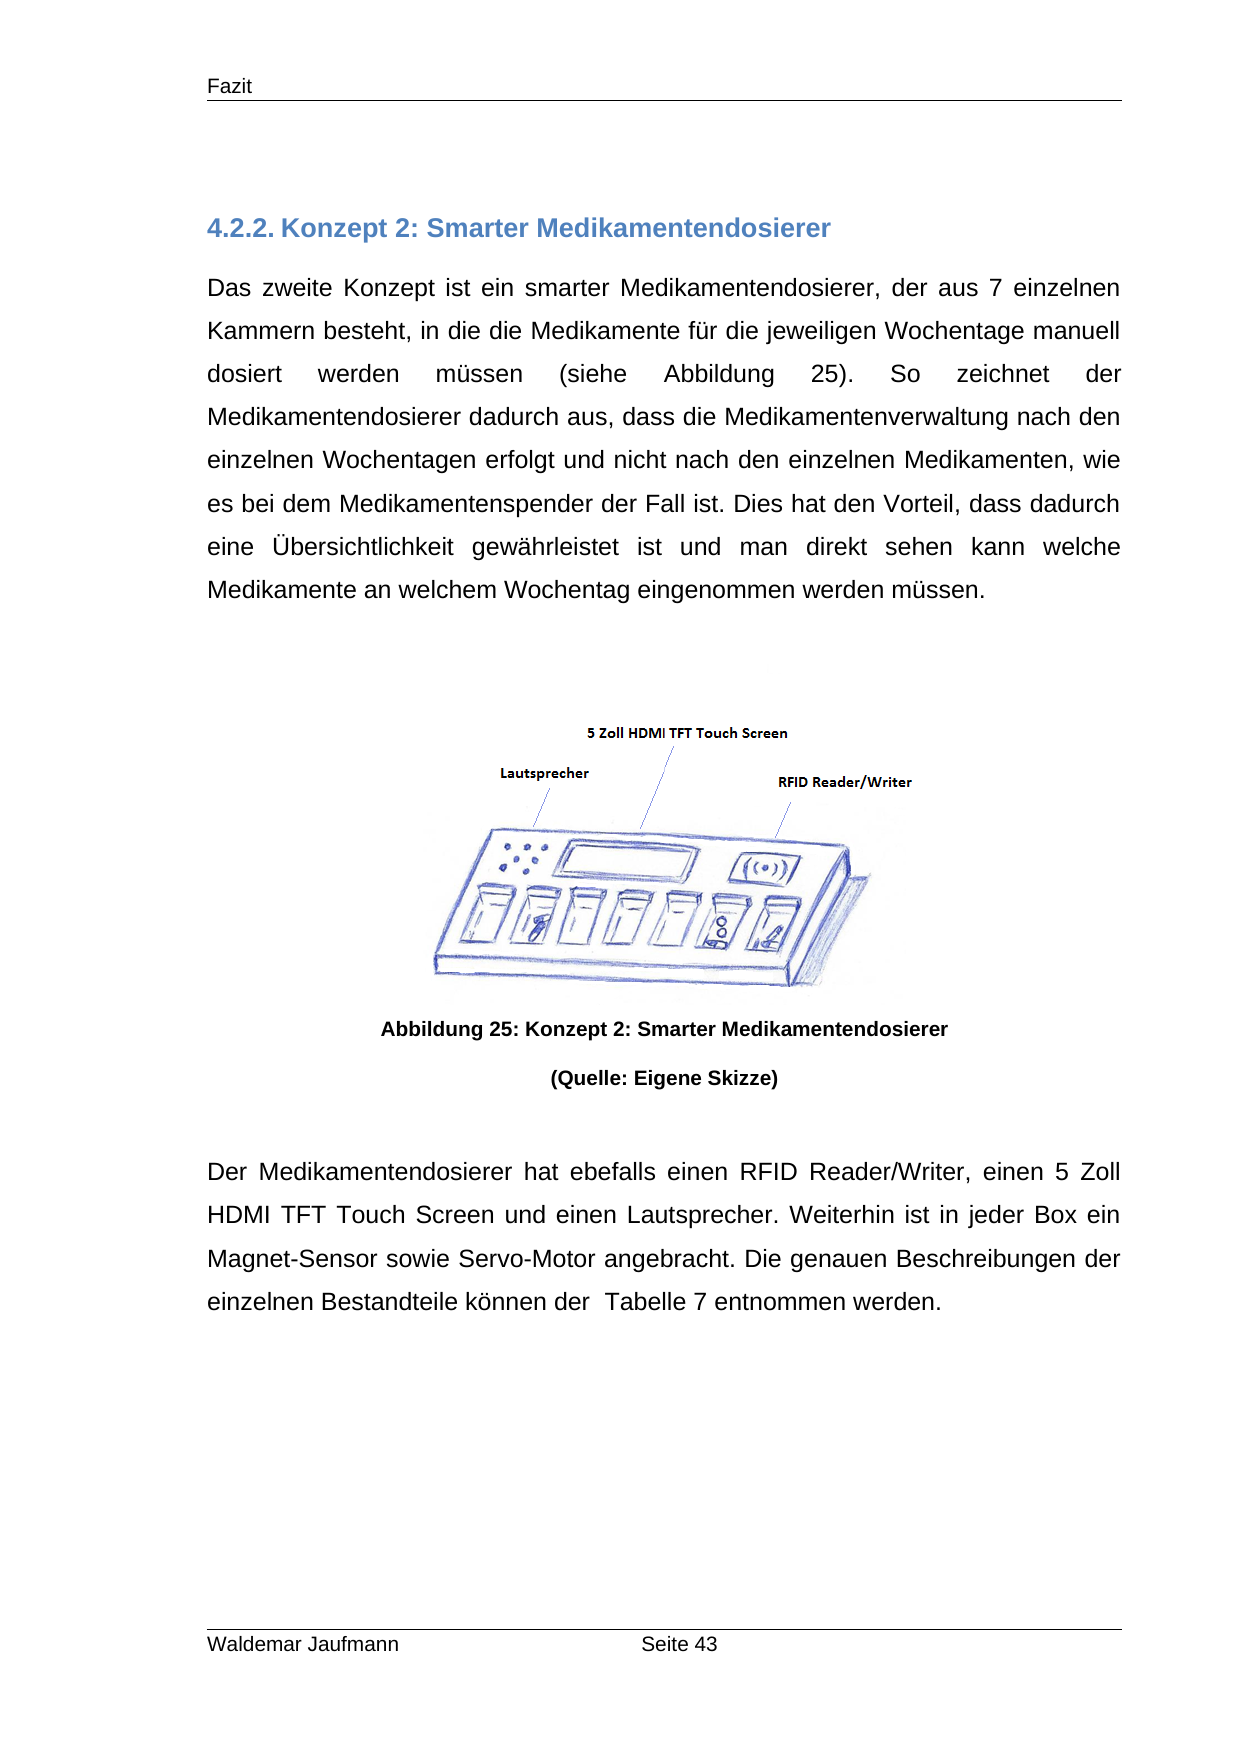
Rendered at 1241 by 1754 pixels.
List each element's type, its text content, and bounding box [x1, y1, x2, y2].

subtitle Konzept 2: Smarter Medikamentendosierer [207, 211, 1122, 244]
text (Quelle: Eigene Skizze) [207, 1066, 1122, 1090]
picture [386, 661, 943, 1005]
text Der Medikamentendosierer hat ebefalls einen RFID Reader/Writer, einen 5 Zoll HDMI TFT Touch Screen und einen Lautsprecher. Weiterhin ist in jeder Box ein Magnet-Sensor sowie Servo-Motor angebracht. Die genauen Beschreibungen der einzelnen Bestandteile können der Tabelle 7 entnommen werden. [207, 1157, 1122, 1315]
text Abbildung 25: Konzept 2: Smarter Medikamentendosierer [207, 1017, 1122, 1041]
text Das zweite Konzept ist ein smarter Medikamentendosierer, der aus 7 einzelnen Kammern besteht, in die die Medikamente für die jeweiligen Wochentage manuell dosiert werden müssen (siehe Abbildung 25). So zeichnet der Medikamentendosierer dadurch aus, dass die Medikamentenverwaltung nach den einzelnen Wochentagen erfolgt und nicht nach den einzelnen Medikamenten, wie es bei dem Medikamentenspender der Fall ist. Dies hat den Vorteil, dass dadurch eine Übersichtlichkeit gewährleistet ist und man direkt sehen kann welche Medikamente an welchem Wochentag eingenommen werden müssen. [207, 273, 1122, 603]
